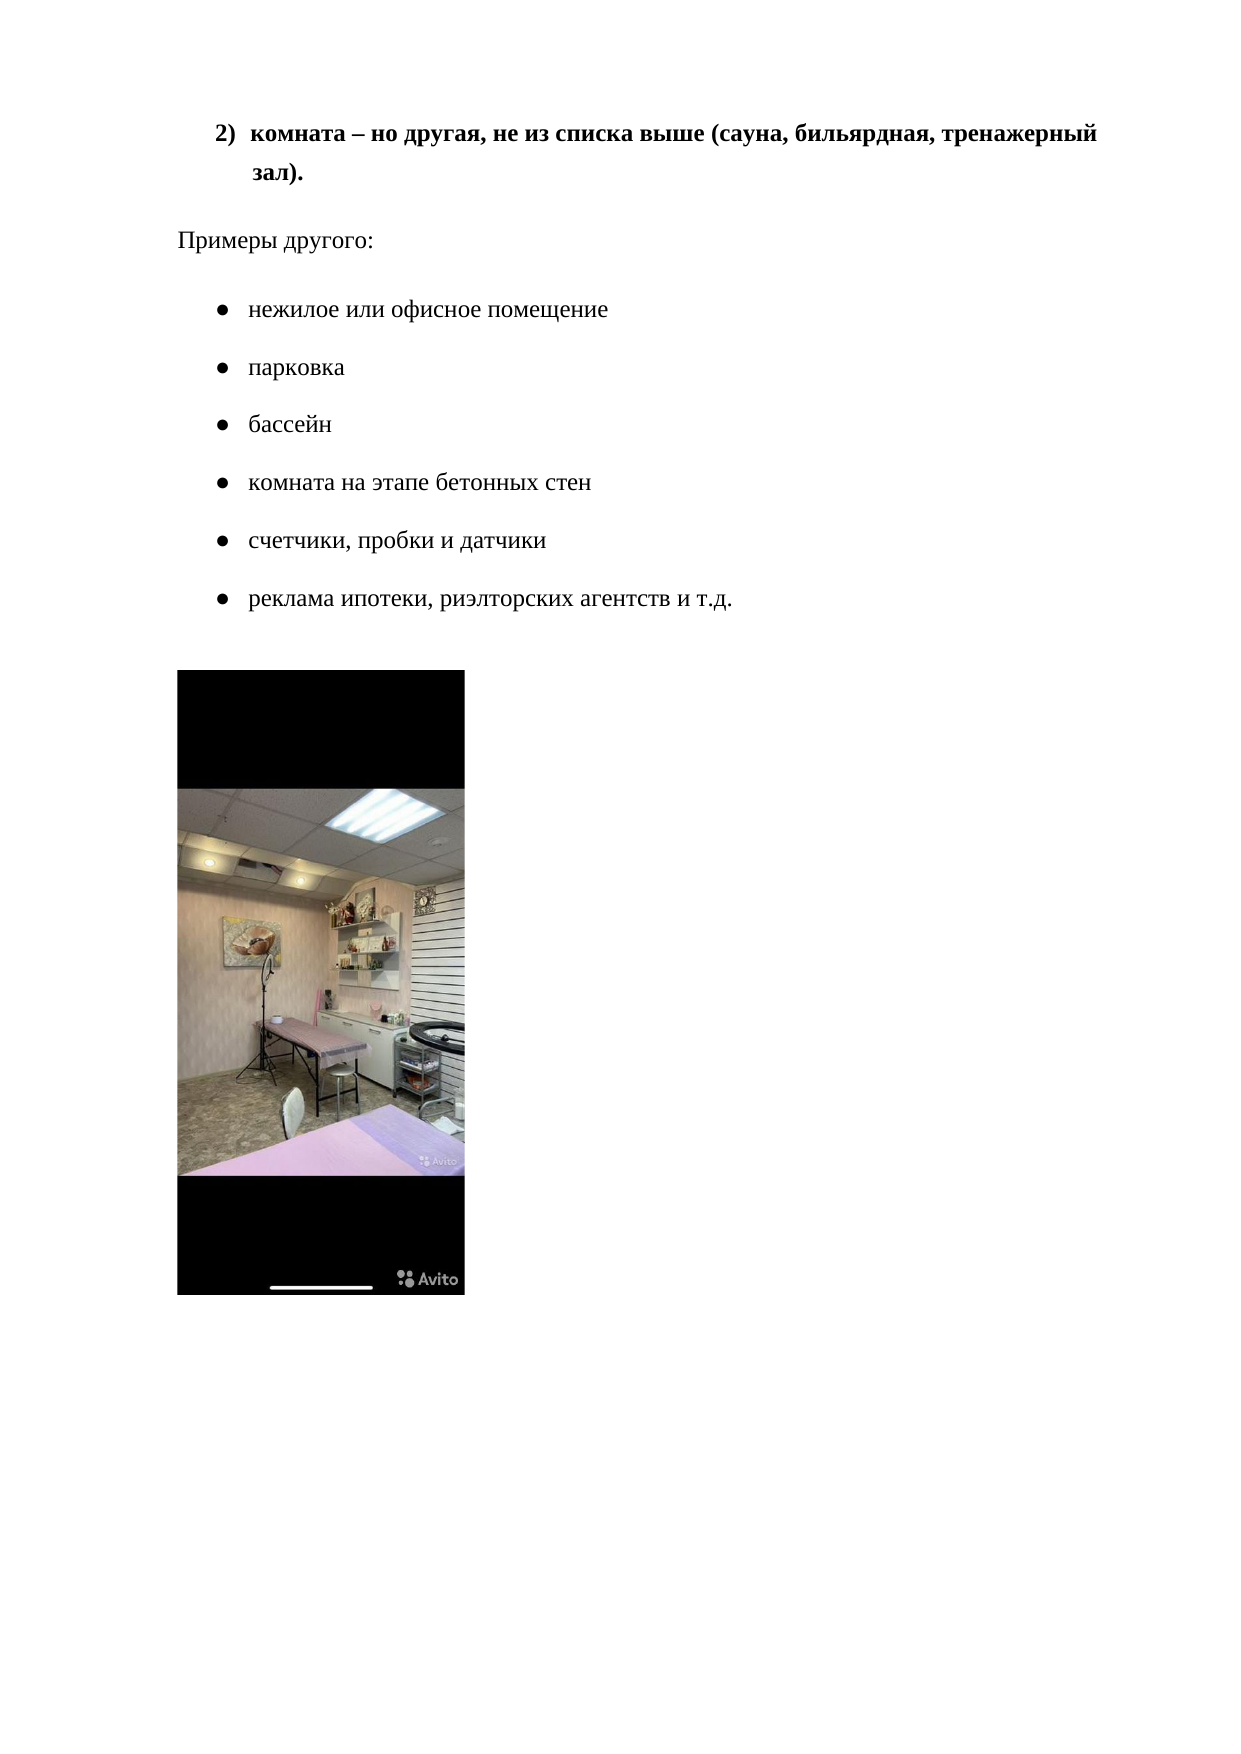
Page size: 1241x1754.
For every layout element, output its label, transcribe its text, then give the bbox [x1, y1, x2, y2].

text Примеры другого: [177, 225, 1152, 254]
text ● комната на этапе бетонных стен [215, 467, 1152, 496]
picture [177, 670, 465, 1295]
text ● нежилое или офисное помещение [215, 294, 1152, 322]
text ● парковка [215, 352, 1152, 380]
text ● бассейн [215, 409, 1152, 438]
text ● реклама ипотеки, риэлторских агентств и т.д. [215, 583, 1152, 612]
text 2) комната – но другая, не из списка выше (сауна, бильярдная, тренажерный зал). [215, 118, 1152, 186]
text ● счетчики, пробки и датчики [215, 525, 1152, 554]
